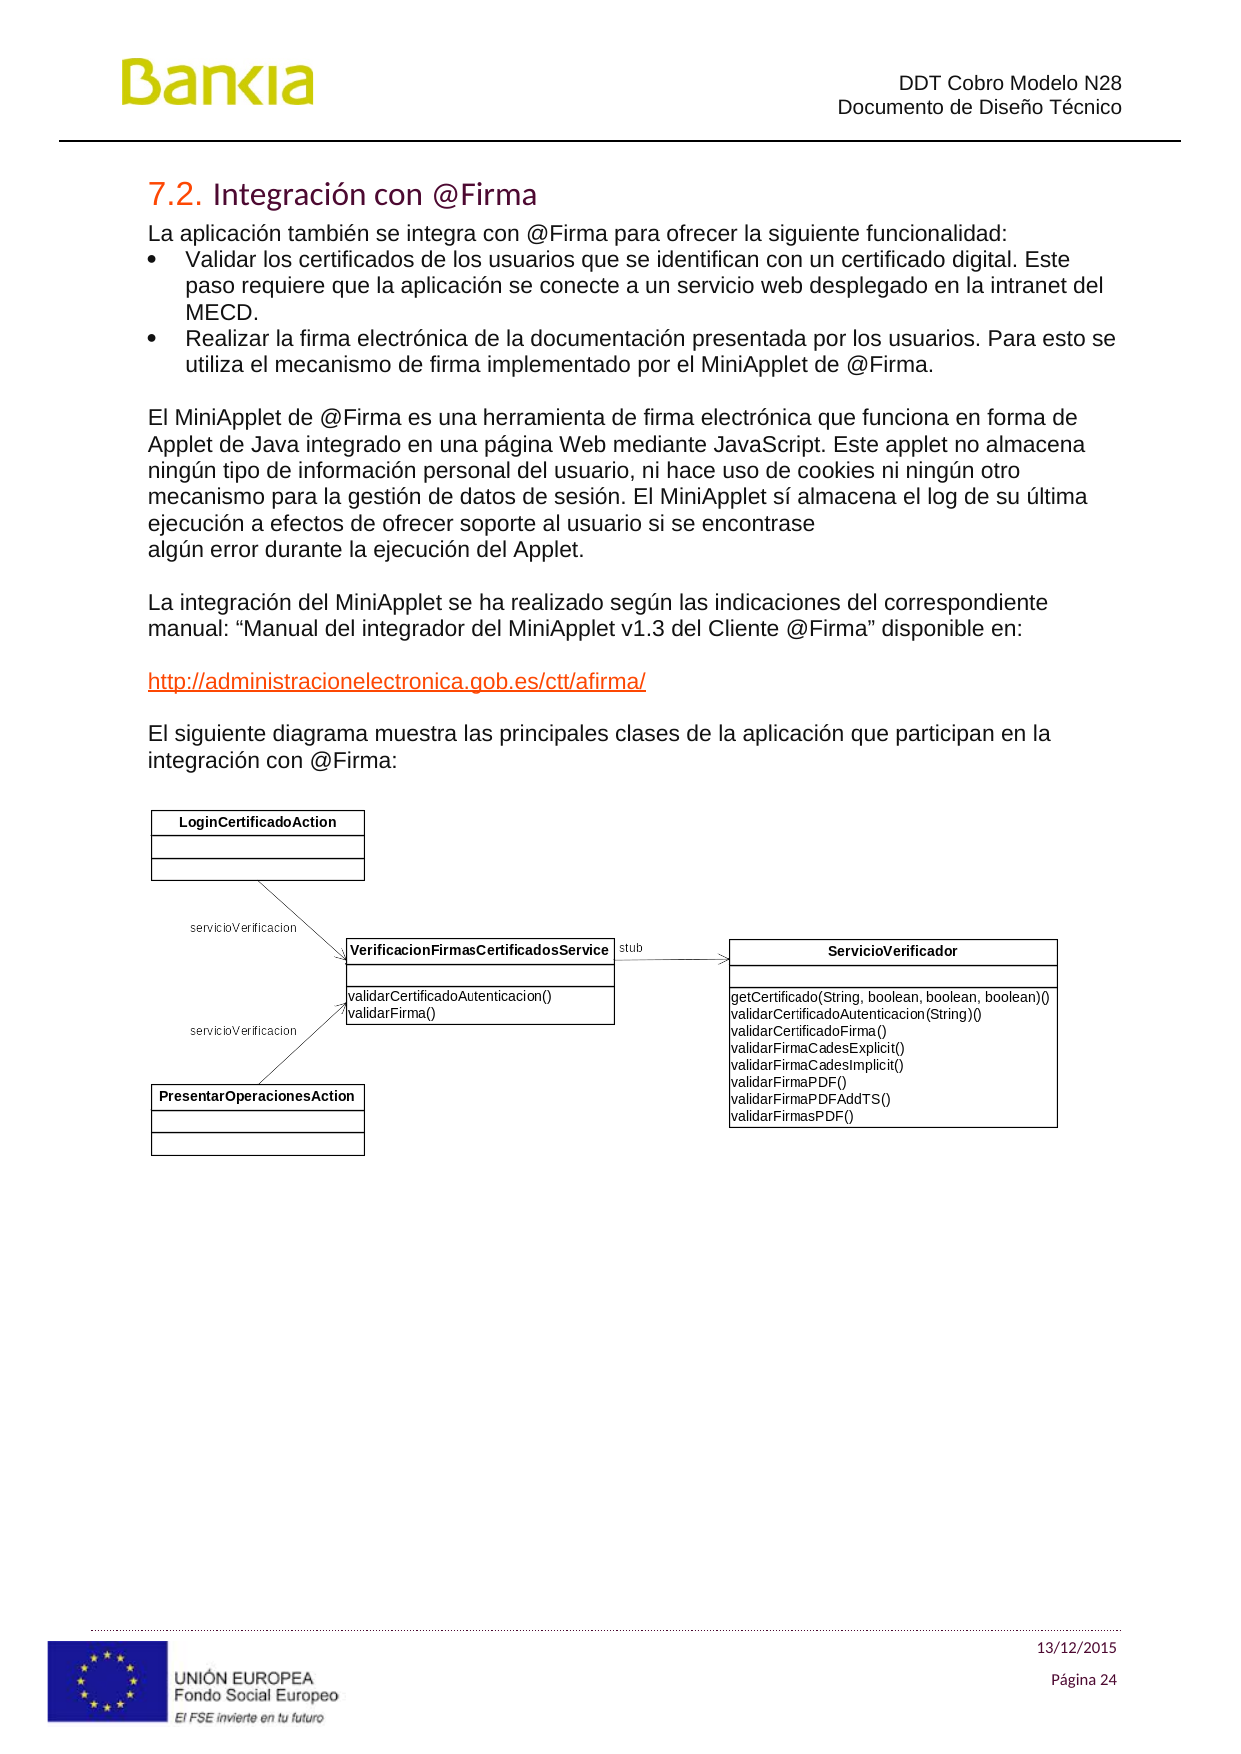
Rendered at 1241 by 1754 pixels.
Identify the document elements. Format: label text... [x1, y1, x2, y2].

picture [122, 58, 314, 105]
text El MiniApplet de @Firma es una herramienta de firma electrónica que funciona en forma de Applet de Java integrado en una página Web mediante JavaScript. Este applet no almacena ningún tipo de información personal del usuario, ni hace uso de cookies ni ningún otro mecanismo para la gestión de datos de sesión. El MiniApplet sí almacena el log de su última ejecución a efectos de ofrecer soporte al usuario si se encontrase [148, 404, 1122, 536]
picture [47, 1641, 346, 1727]
list Realizar la firma electrónica de la documentación presentada por los usuarios. Para esto se utiliza el mecanismo de firma implementado por el MiniApplet de @Firma. [148, 325, 1122, 378]
text La aplicación también se integra con @Firma para ofrecer la siguiente funcionalidad: [148, 220, 1122, 246]
text algún error durante la ejecución del Applet. [148, 536, 1122, 562]
list Validar los certificados de los usuarios que se identifican con un certificado digital. Este paso requiere que la aplicación se conecte a un servicio web desplegado en la intranet del MECD. [148, 246, 1122, 325]
text http://administracionelectronica.gob.es/ctt/afirma/ [148, 668, 1122, 694]
text La integración del MiniApplet se ha realizado según las indicaciones del correspondiente manual: “Manual del integrador del MiniApplet v1.3 del Cliente @Firma” disponible en: [148, 589, 1122, 641]
subtitle Integración con @Firma [148, 173, 1122, 213]
text El siguiente diagrama muestra las principales clases de la aplicación que participan en la integración con @Firma: [148, 720, 1122, 773]
